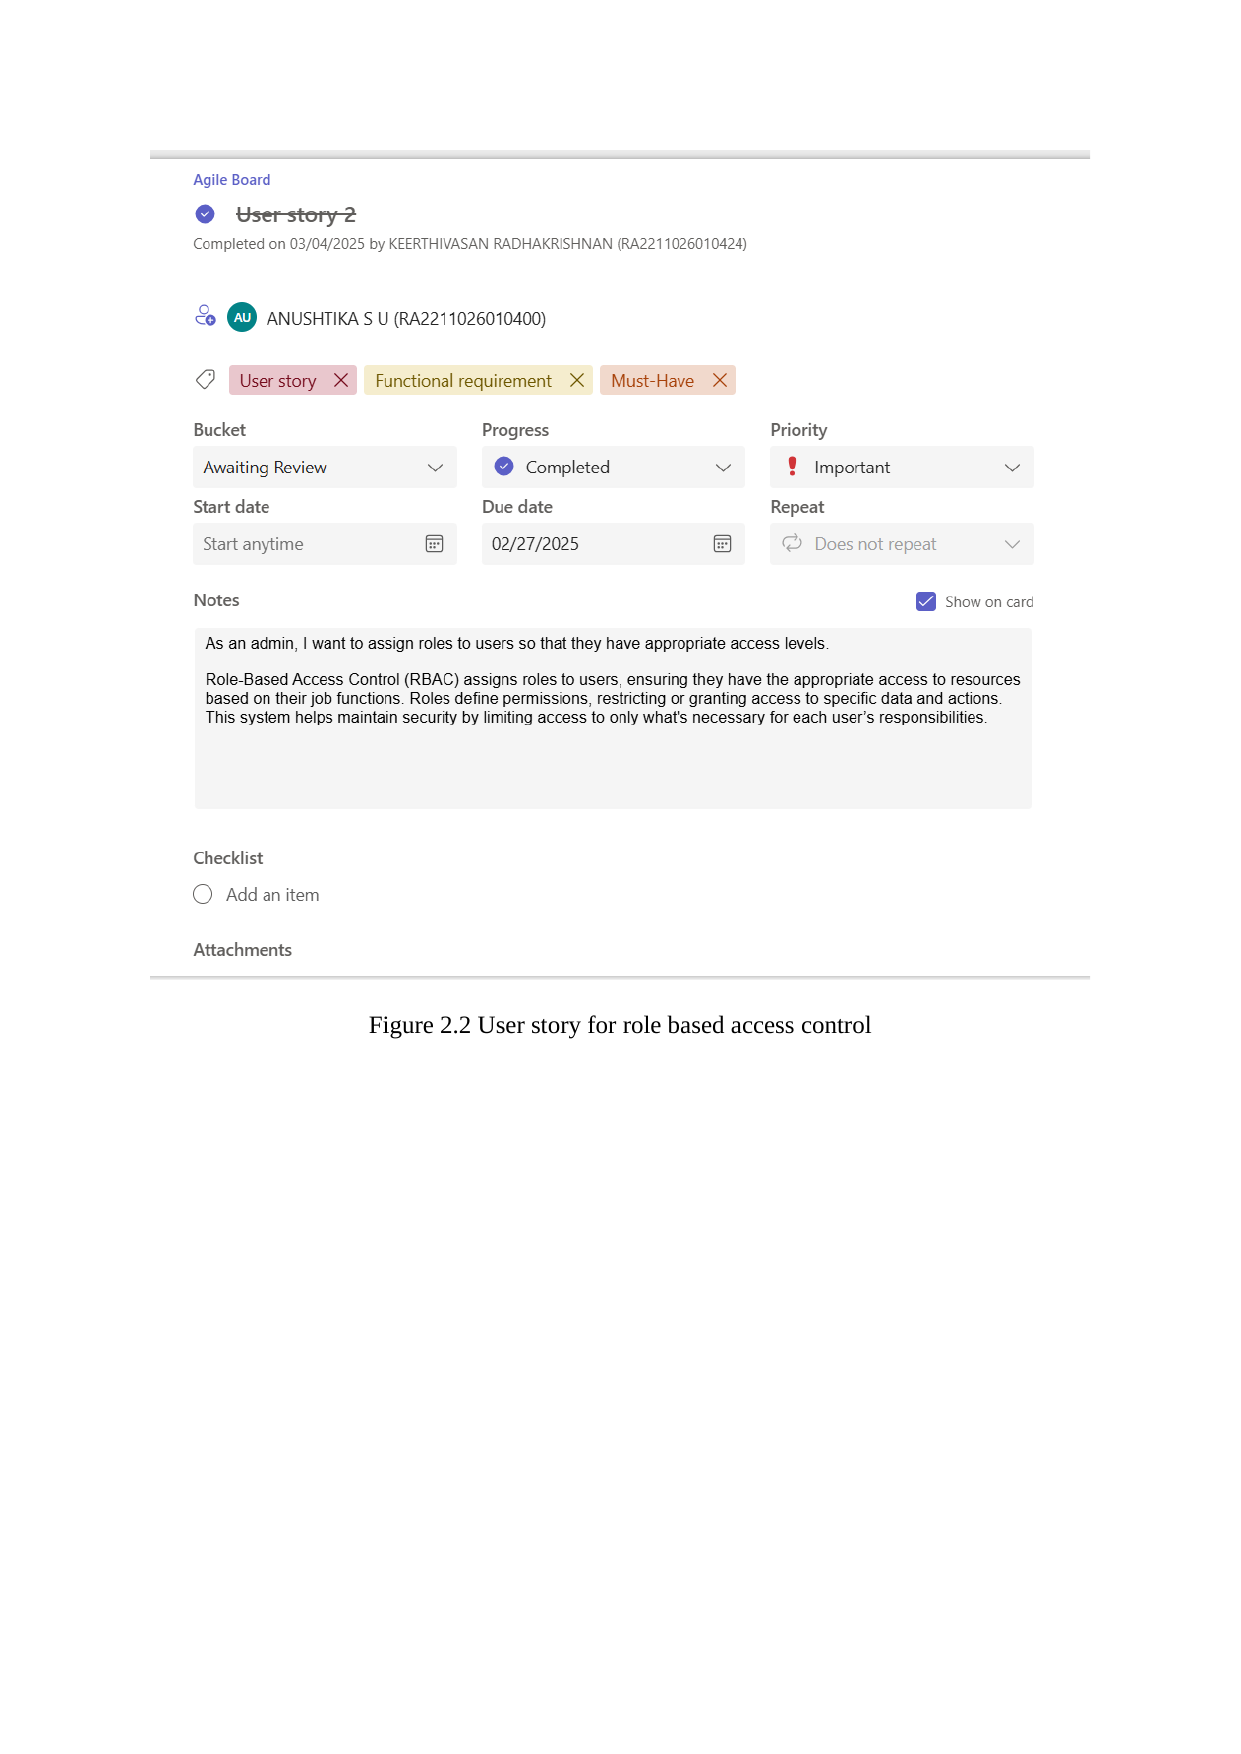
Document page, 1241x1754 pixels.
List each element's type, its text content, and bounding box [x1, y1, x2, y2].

text Figure 2.2 User story for role based access control [150, 1010, 1090, 1038]
picture [150, 150, 1091, 980]
